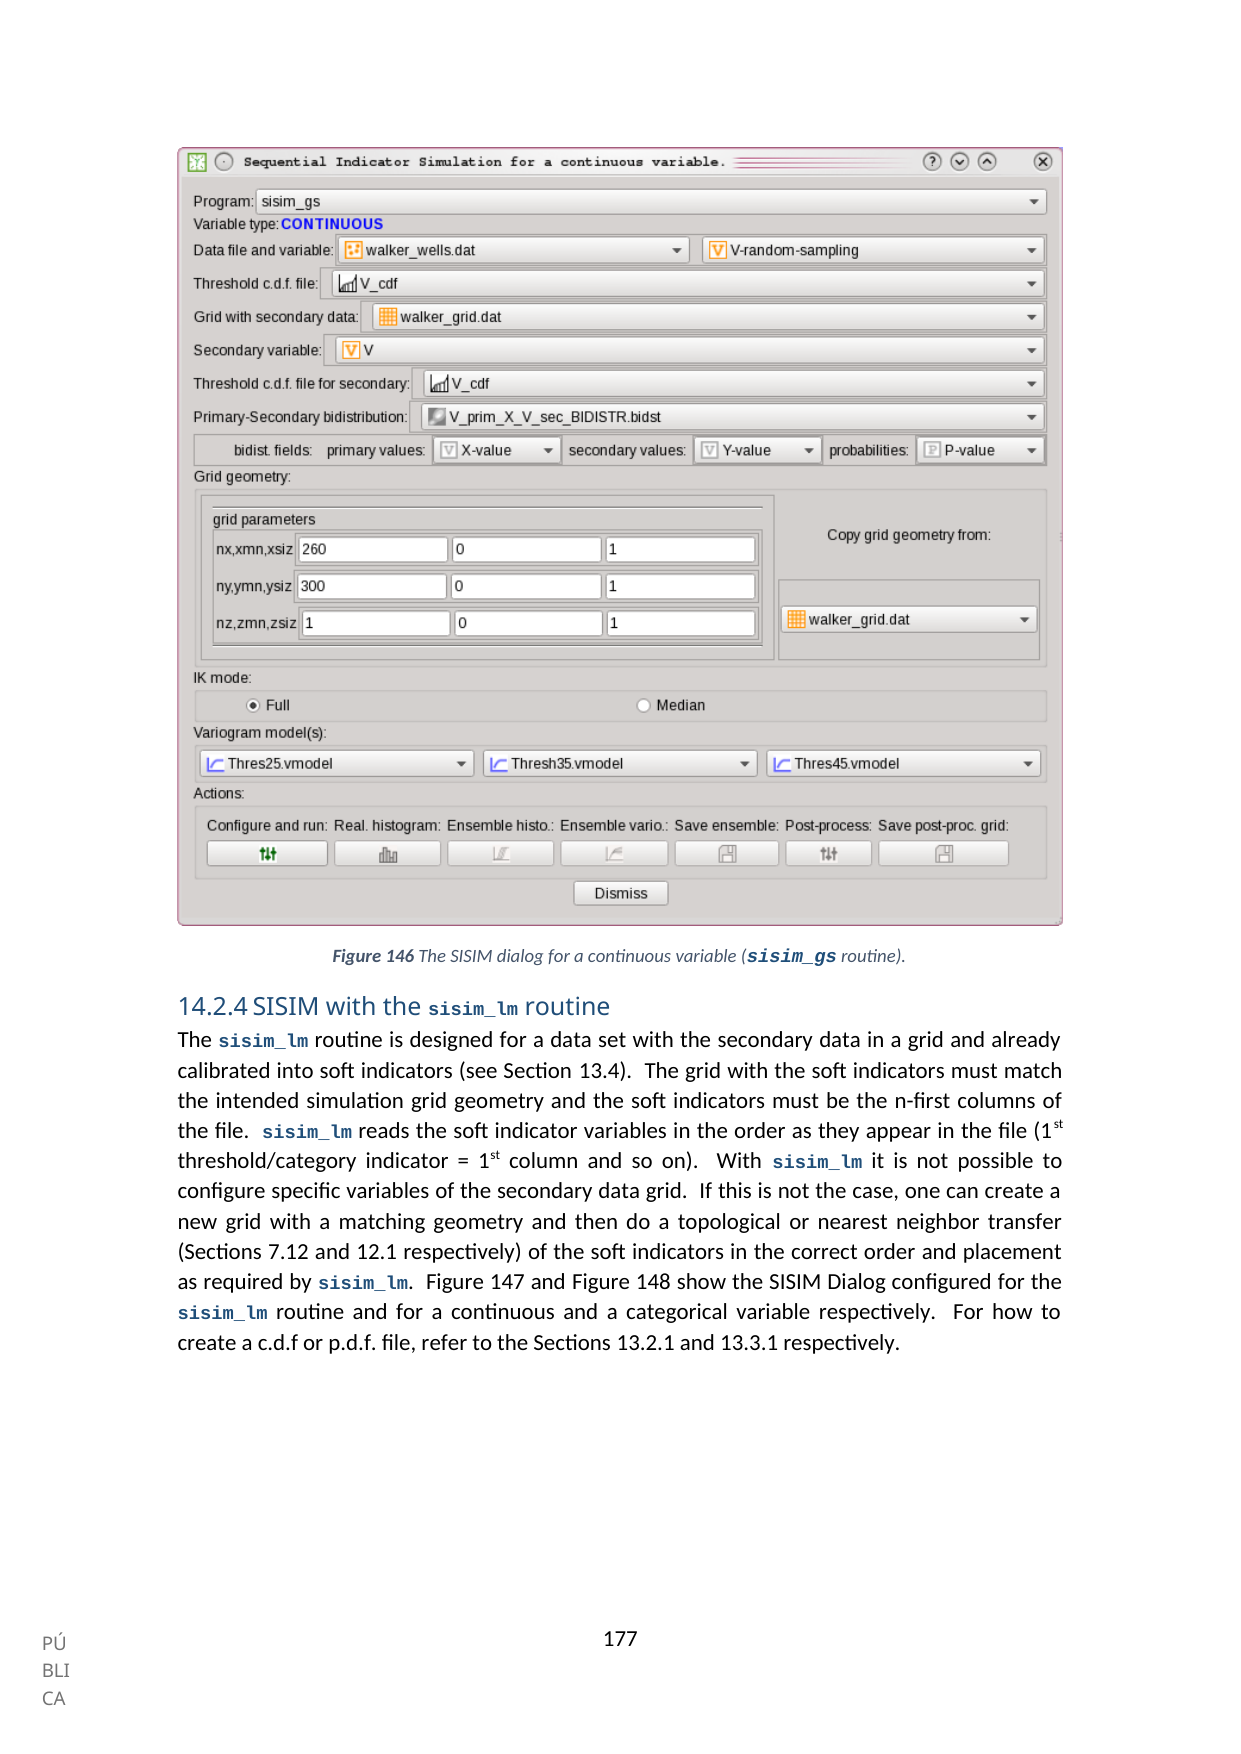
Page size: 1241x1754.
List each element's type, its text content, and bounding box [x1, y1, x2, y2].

text The sisim_lm routine is designed for a data set with the secondary data in a grid and already calibrated into soft indicators (see Section 13.4). The grid with the soft indicators must match the intended simulation grid geometry and the soft indicators must be the n-first columns of the file. sisim_lm reads the soft indicator variables in the order as they appear in the file (1st threshold/category indicator = 1st column and so on). With sisim_lm it is not possible to configure specific variables of the secondary data grid. If this is not the case, one can create a new grid with a matching geometry and then do a topological or nearest neighbor transfer (Sections 7.12 and 12.1 respectively) of the soft indicators in the correct order and placement as required by sisim_lm. Figure 147 and Figure 148 show the SISIM Dialog configured for the sisim_lm routine and for a continuous and a categorical variable respectively. For how to create a c.d.f or p.d.f. file, refer to the Sections 13.2.1 and 13.3.1 respectively. [177, 1026, 1063, 1356]
text Figure 146 The SISIM dialog for a continuous variable (sisim_gs routine). [177, 944, 1063, 968]
picture [177, 147, 1063, 926]
subtitle SISIM with the sisim_lm routine [177, 989, 1063, 1023]
